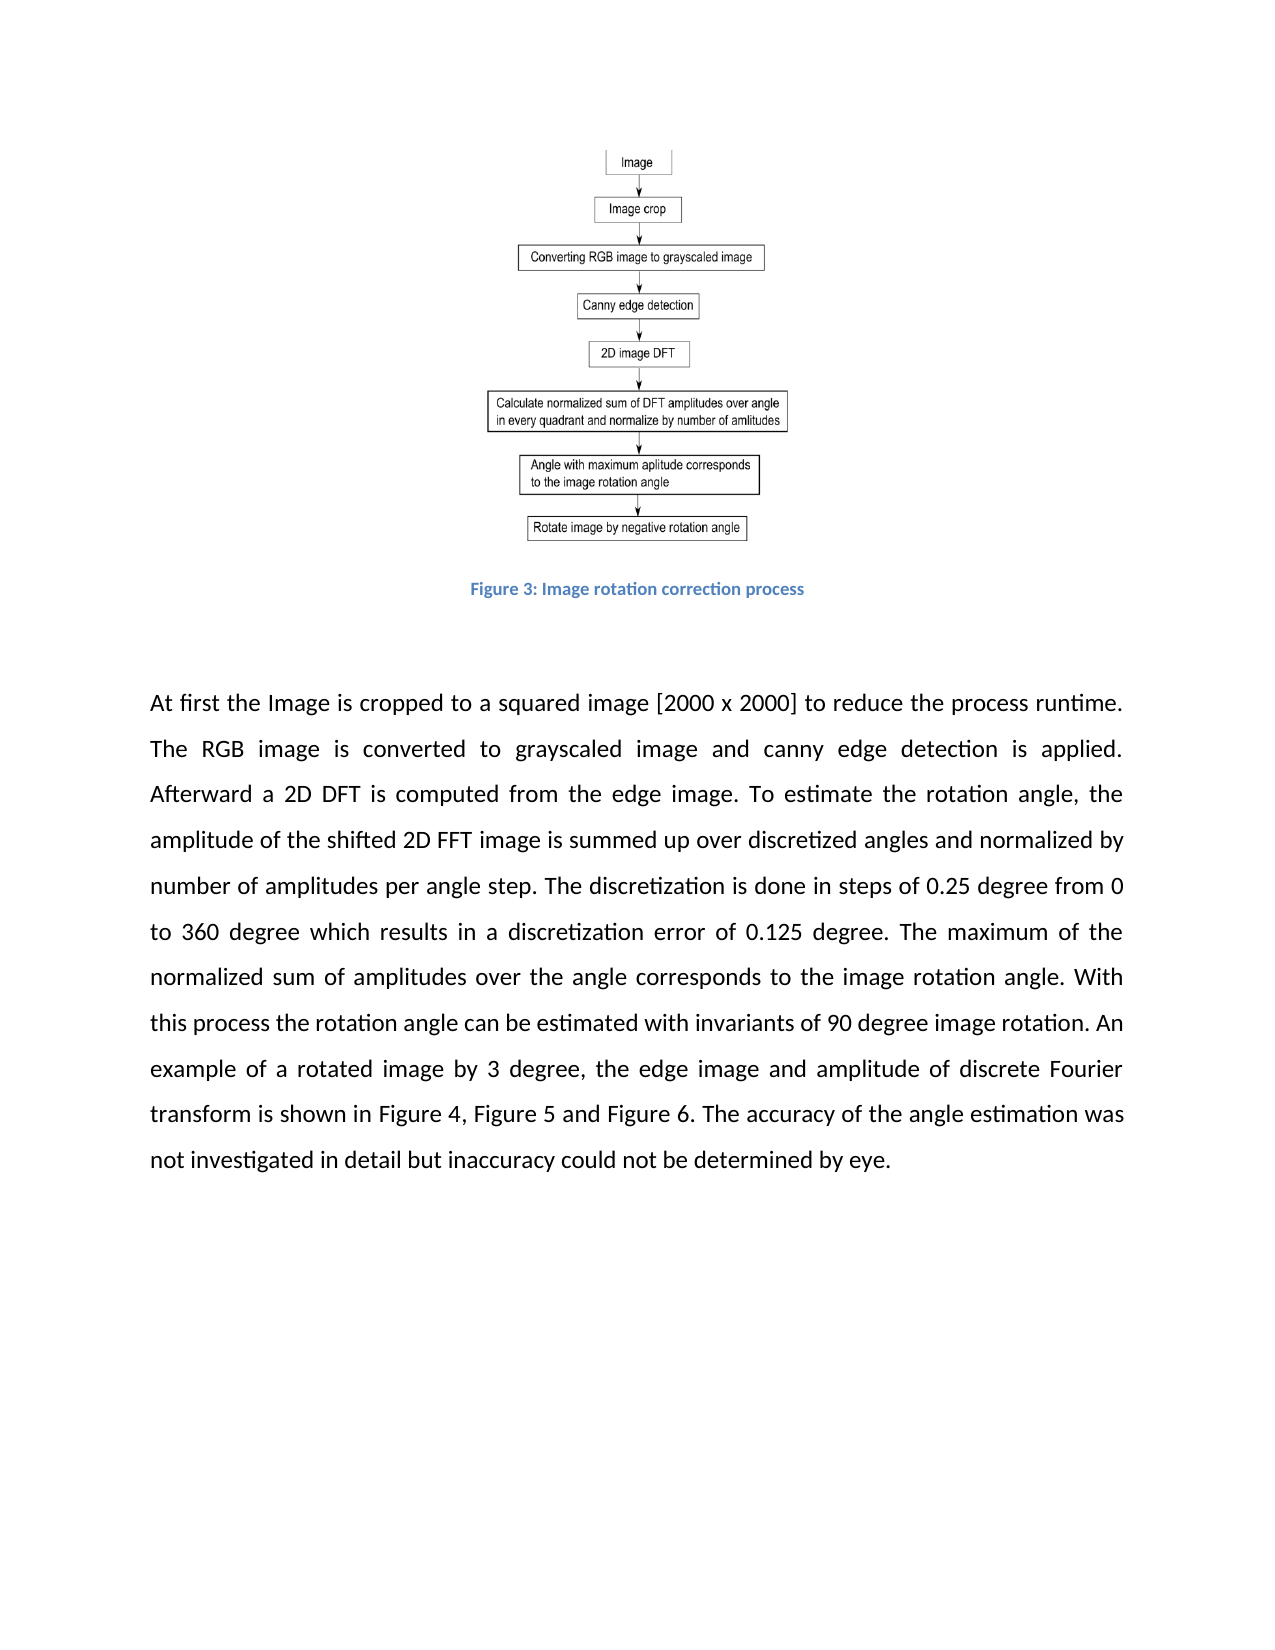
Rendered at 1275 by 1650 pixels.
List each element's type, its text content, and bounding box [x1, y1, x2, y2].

text At first the Image is cropped to a squared image [2000 x 2000] to reduce the process runtime. The RGB image is converted to grayscaled image and canny edge detection is applied. Afterward a 2D DFT is computed from the edge image. To estimate the rotation angle, the amplitude of the shifted 2D FFT image is summed up over discretized angles and normalized by number of amplitudes per angle step. The discretization is done in steps of 0.25 degree from 0 to 360 degree which results in a discretization error of 0.125 degree. The maximum of the normalized sum of amplitudes over the angle corresponds to the image rotation angle. With this process the rotation angle can be estimated with invariants of 90 degree image rotation. An example of a rotated image by 3 degree, the edge image and amplitude of discrete Fourier transform is shown in Figure 4, Figure 5 and Figure 6. The accuracy of the angle estimation was not investigated in detail but inaccuracy could not be determined by eye. [150, 687, 1125, 1175]
picture [487, 150, 788, 541]
